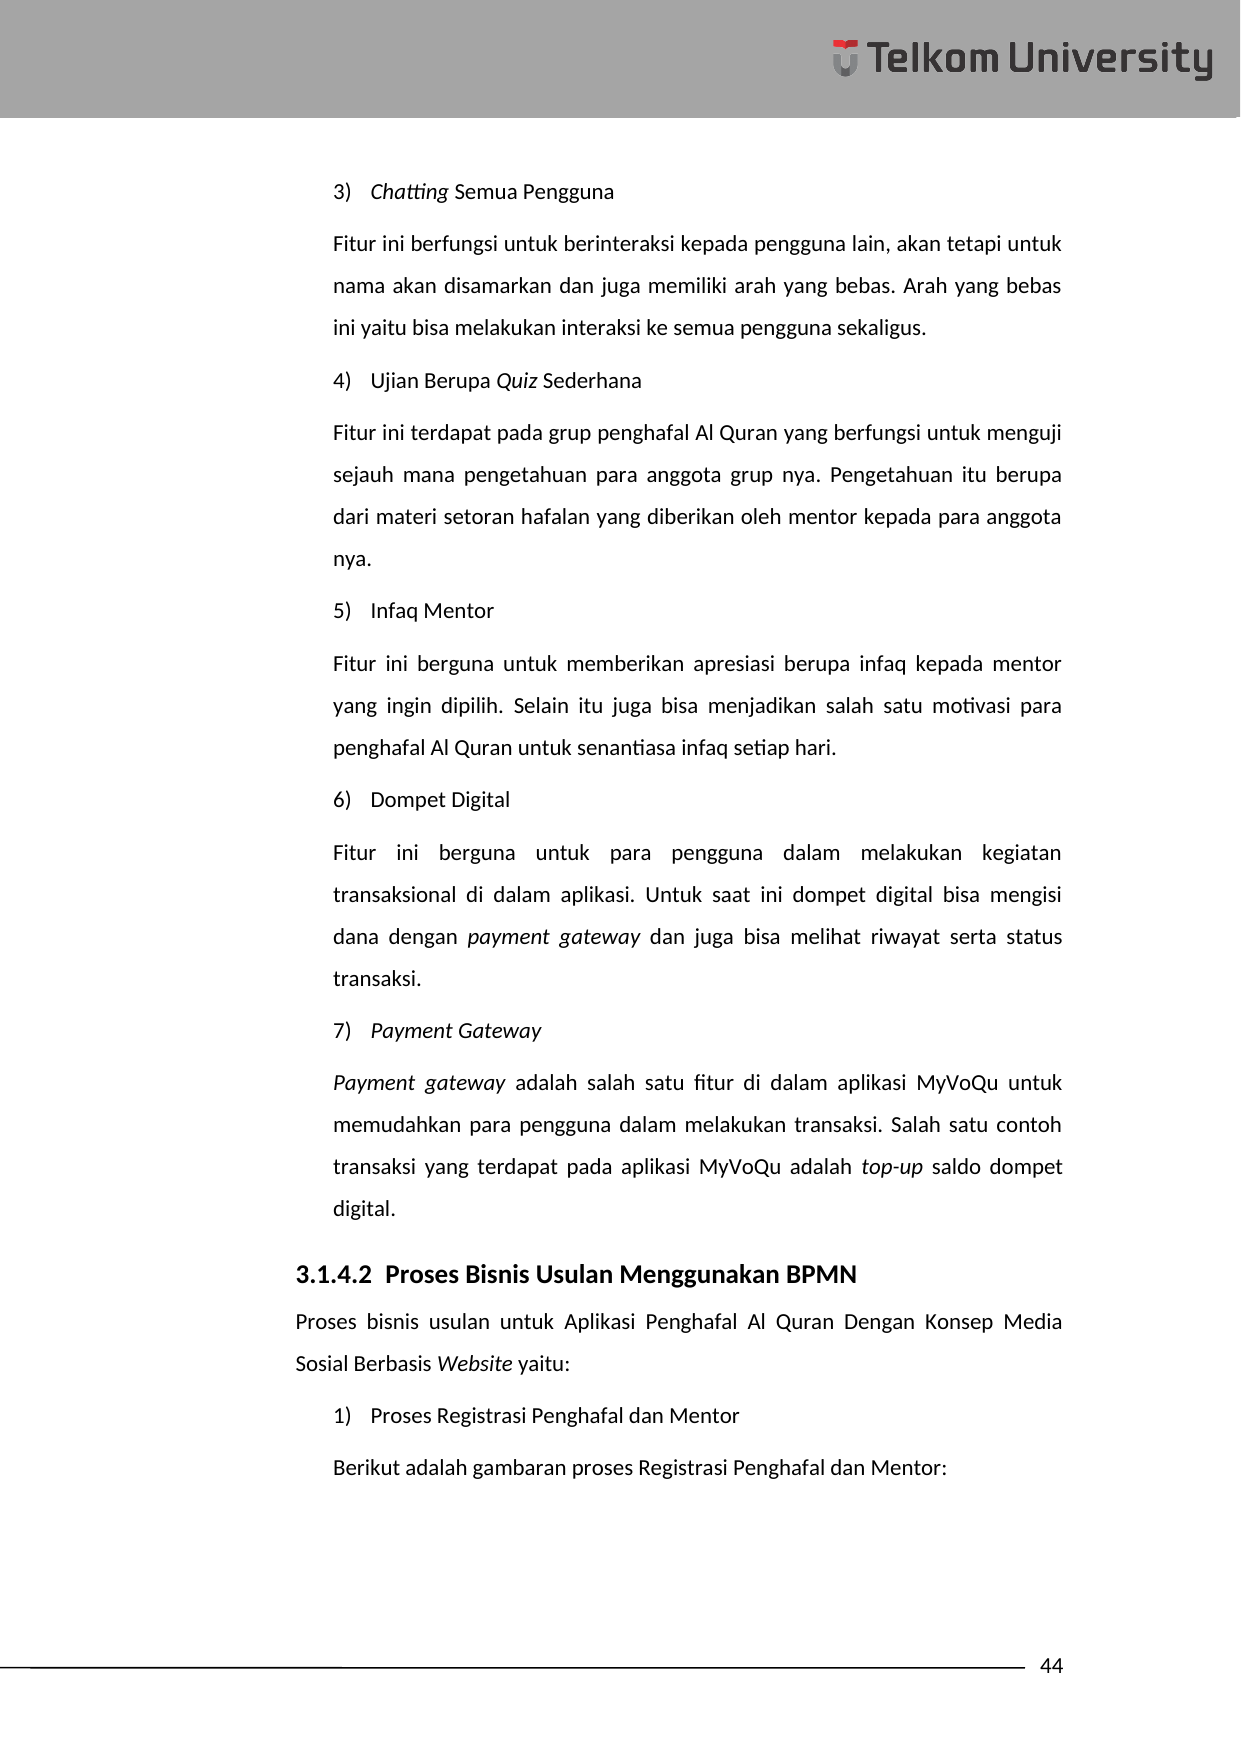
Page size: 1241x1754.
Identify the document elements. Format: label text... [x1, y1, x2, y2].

list Payment Gateway [333, 1016, 1063, 1044]
text Fitur ini terdapat pada grup penghafal Al Quran yang berfungsi untuk menguji sejauh mana pengetahuan para anggota grup nya. Pengetahuan itu berupa dari materi setoran hafalan yang diberikan oleh mentor kepada para anggota nya. [333, 418, 1063, 572]
text Fitur ini berguna untuk para pengguna dalam melakukan kegiatan transaksional di dalam aplikasi. Untuk saat ini dompet digital bisa mengisi dana dengan payment gateway dan juga bisa melihat riwayat serta status transaksi. [333, 838, 1063, 992]
list Chatting Semua Pengguna [333, 177, 1063, 205]
text Fitur ini berfungsi untuk berinteraksi kepada pengguna lain, akan tetapi untuk nama akan disamarkan dan juga memiliki arah yang bebas. Arah yang bebas ini yaitu bisa melakukan interaksi ke semua pengguna sekaligus. [333, 229, 1063, 342]
list Dompet Digital [333, 785, 1063, 813]
list Infaq Mentor [333, 597, 1063, 625]
picture [833, 40, 1213, 81]
text Payment gateway adalah salah satu fitur di dalam aplikasi MyVoQu untuk memudahkan para pengguna dalam melakukan transaksi. Salah satu contoh transaksi yang terdapat pada aplikasi MyVoQu adalah top-up saldo dompet digital. [333, 1068, 1063, 1222]
subtitle Proses Bisnis Usulan Menggunakan BPMN [295, 1257, 1063, 1290]
list Proses Registrasi Penghafal dan Mentor [333, 1401, 1063, 1429]
text Berikut adalah gambaran proses Registrasi Penghafal dan Mentor: [333, 1453, 1063, 1482]
text Proses bisnis usulan untuk Aplikasi Penghafal Al Quran Dengan Konsep Media Sosial Berbasis Website yaitu: [295, 1307, 1063, 1377]
list Ujian Berupa Quiz Sederhana [333, 366, 1063, 394]
text Fitur ini berguna untuk memberikan apresiasi berupa infaq kepada mentor yang ingin dipilih. Selain itu juga bisa menjadikan salah satu motivasi para penghafal Al Quran untuk senantiasa infaq setiap hari. [333, 649, 1063, 761]
